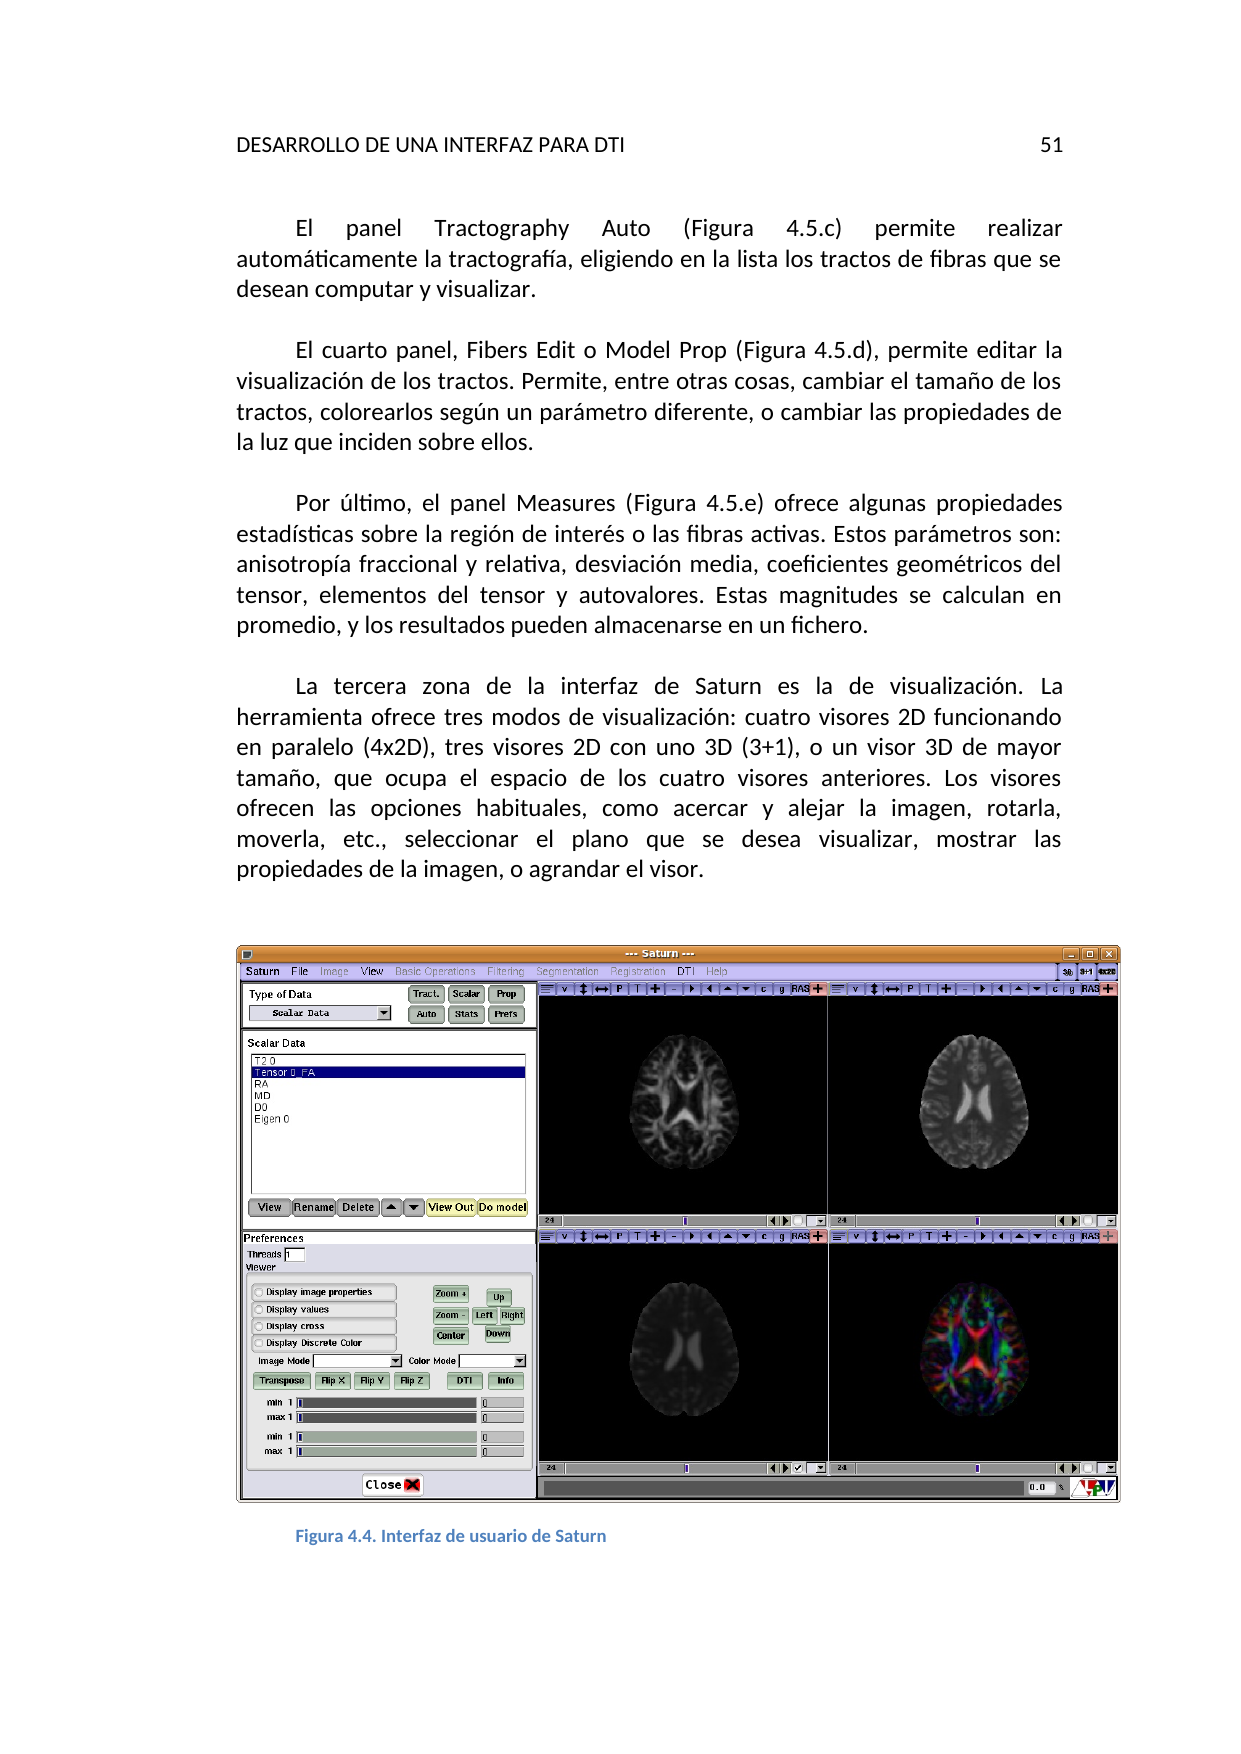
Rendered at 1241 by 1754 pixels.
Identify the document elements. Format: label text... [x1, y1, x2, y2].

picture [236, 945, 1121, 1503]
text La tercera zona de la interfaz de Saturn es la de visualización. La herramienta ofrece tres modos de visualización: cuatro visores 2D funcionando en paralelo (4x2D), tres visores 2D con uno 3D (3+1), o un visor 3D de mayor tamaño, que ocupa el espacio de los cuatro visores anteriores. Los visores ofrecen las opciones habituales, como acercar y alejar la imagen, rotarla, moverla, etc., seleccionar el plano que se desea visualizar, mostrar las propiedades de la imagen, o agrandar el visor. [236, 670, 1063, 884]
